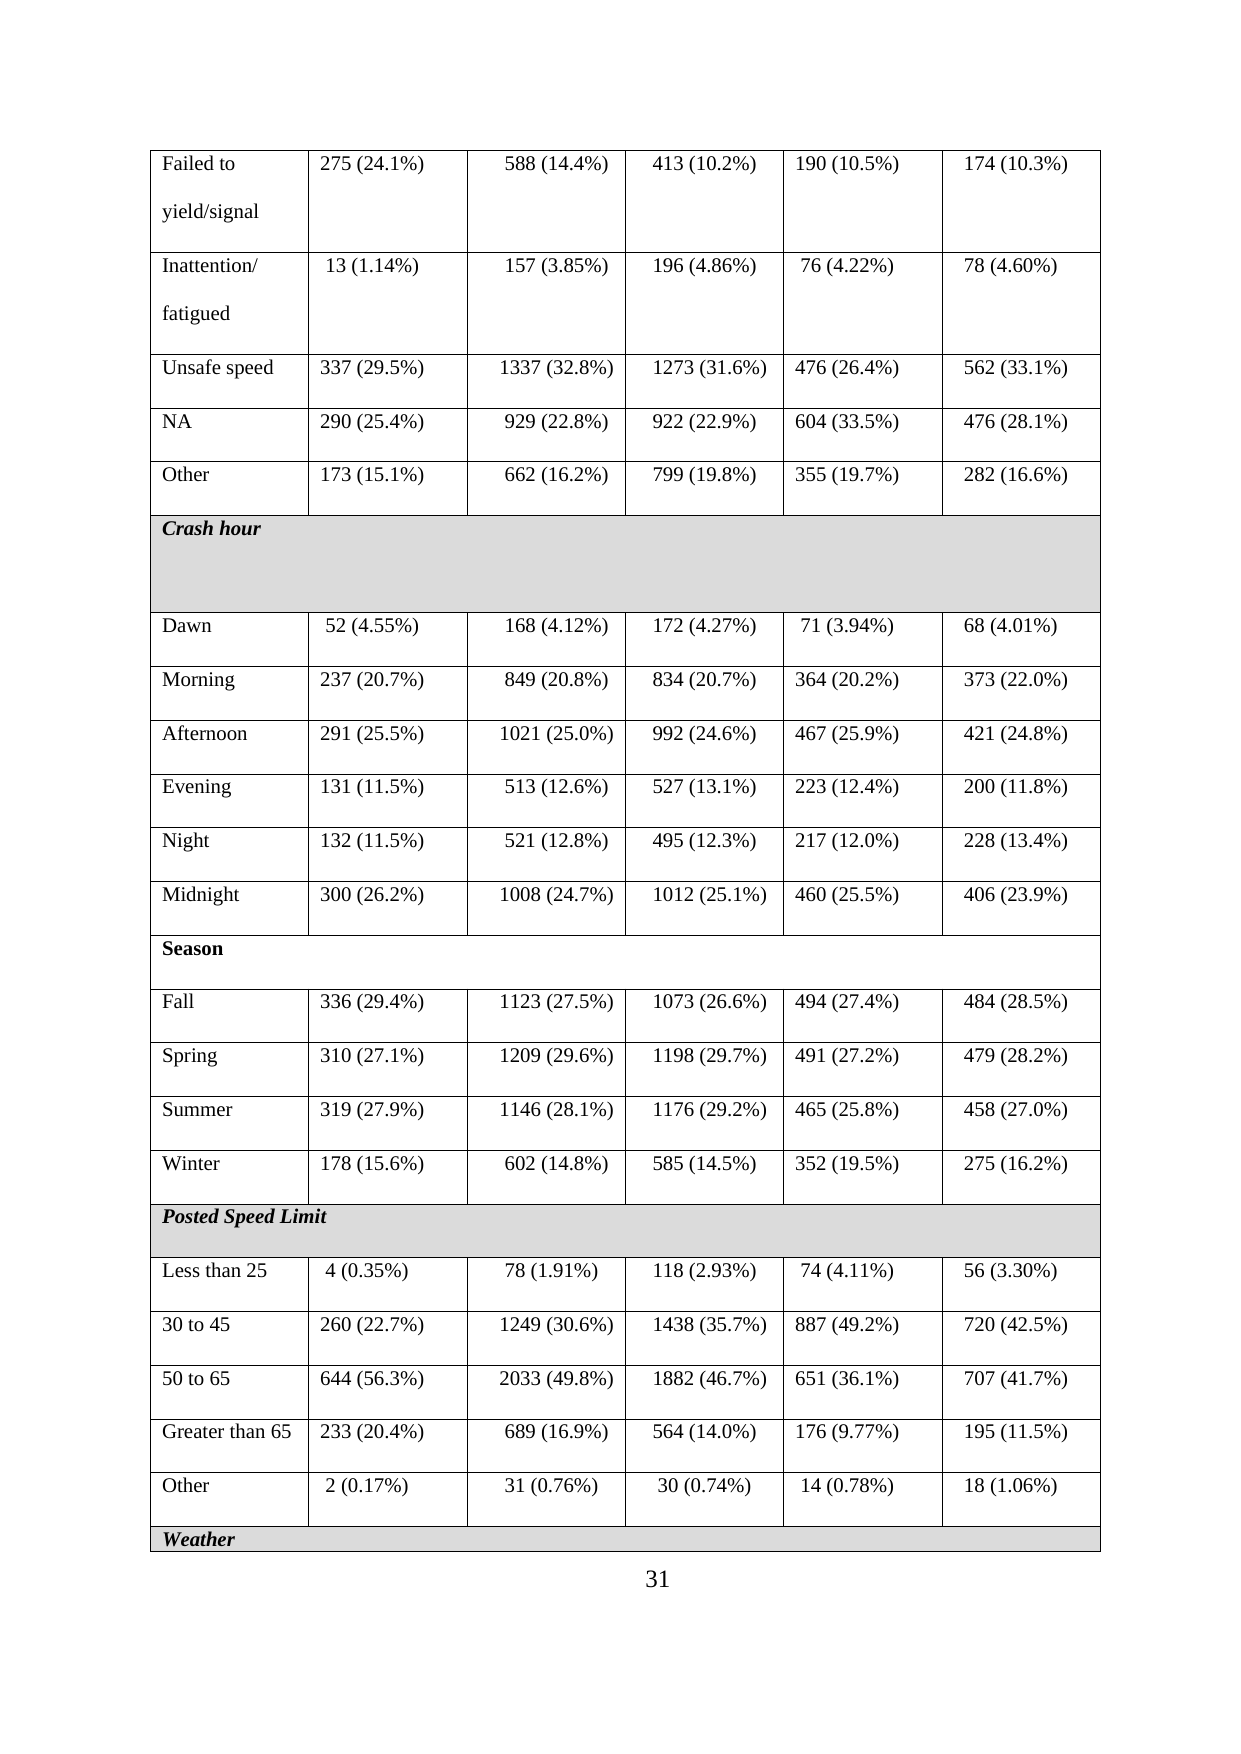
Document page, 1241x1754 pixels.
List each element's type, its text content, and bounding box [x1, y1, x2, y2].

table_cell Other [151, 462, 308, 515]
table_cell 1438 (35.7%) [626, 1312, 783, 1365]
table_cell 1008 (24.7%) [468, 882, 625, 935]
table_cell 68 (4.01%) [943, 613, 1100, 666]
table_cell 336 (29.4%) [309, 990, 467, 1042]
table_cell Dawn [151, 613, 308, 666]
table_cell 132 (11.5%) [309, 828, 467, 881]
table_cell 233 (20.4%) [309, 1420, 467, 1472]
table_cell 275 (16.2%) [943, 1151, 1100, 1203]
table_cell 849 (20.8%) [468, 667, 625, 720]
table_cell 495 (12.3%) [626, 828, 783, 881]
table_cell 887 (49.2%) [784, 1312, 942, 1365]
table_cell Failed to yield/signal [151, 151, 308, 252]
table_cell 217 (12.0%) [784, 828, 942, 881]
table_cell 1198 (29.7%) [626, 1043, 783, 1096]
table_cell 1882 (46.7%) [626, 1366, 783, 1418]
table_cell 228 (13.4%) [943, 828, 1100, 881]
table_cell Fall [151, 990, 308, 1042]
table_cell 74 (4.11%) [784, 1258, 942, 1311]
table_cell 13 (1.14%) [309, 253, 467, 354]
table_cell 799 (19.8%) [626, 462, 783, 515]
table_cell Morning [151, 667, 308, 720]
table_cell 1021 (25.0%) [468, 721, 625, 773]
table_cell 1209 (29.6%) [468, 1043, 625, 1096]
table_cell 720 (42.5%) [943, 1312, 1100, 1365]
table_cell 176 (9.77%) [784, 1420, 942, 1472]
table_cell Summer [151, 1097, 308, 1150]
table_cell 465 (25.8%) [784, 1097, 942, 1150]
table_cell 834 (20.7%) [626, 667, 783, 720]
table_cell 1249 (30.6%) [468, 1312, 625, 1365]
table_cell 18 (1.06%) [943, 1473, 1100, 1526]
table_cell 707 (41.7%) [943, 1366, 1100, 1418]
table_cell Midnight [151, 882, 308, 935]
table_cell 56 (3.30%) [943, 1258, 1100, 1311]
table_cell 190 (10.5%) [784, 151, 942, 252]
table_cell 337 (29.5%) [309, 355, 467, 407]
table_cell 406 (23.9%) [943, 882, 1100, 935]
table_cell 4 (0.35%) [309, 1258, 467, 1311]
table_cell 364 (20.2%) [784, 667, 942, 720]
table_cell 352 (19.5%) [784, 1151, 942, 1203]
table_cell 644 (56.3%) [309, 1366, 467, 1418]
table_cell Afternoon [151, 721, 308, 773]
table_cell Night [151, 828, 308, 881]
table_cell 71 (3.94%) [784, 613, 942, 666]
table_cell 562 (33.1%) [943, 355, 1100, 407]
table_cell 458 (27.0%) [943, 1097, 1100, 1150]
table_cell 275 (24.1%) [309, 151, 467, 252]
table_cell 260 (22.7%) [309, 1312, 467, 1365]
table_cell 479 (28.2%) [943, 1043, 1100, 1096]
table_cell 588 (14.4%) [468, 151, 625, 252]
table_cell 195 (11.5%) [943, 1420, 1100, 1472]
table_cell 310 (27.1%) [309, 1043, 467, 1096]
table_cell 319 (27.9%) [309, 1097, 467, 1150]
table_cell 1012 (25.1%) [626, 882, 783, 935]
table_cell 14 (0.78%) [784, 1473, 942, 1526]
table_cell NA [151, 409, 308, 461]
table_cell 564 (14.0%) [626, 1420, 783, 1472]
table_cell Winter [151, 1151, 308, 1203]
table_cell 131 (11.5%) [309, 775, 467, 827]
table_cell Less than 25 [151, 1258, 308, 1311]
table_cell 1337 (32.8%) [468, 355, 625, 407]
table_cell Season [151, 936, 1100, 988]
table_cell 30 (0.74%) [626, 1473, 783, 1526]
table_cell 604 (33.5%) [784, 409, 942, 461]
table_cell 300 (26.2%) [309, 882, 467, 935]
table_cell Other [151, 1473, 308, 1526]
table_cell Inattention/fatigued [151, 253, 308, 354]
table_cell 922 (22.9%) [626, 409, 783, 461]
table_cell 30 to 45 [151, 1312, 308, 1365]
table_cell Evening [151, 775, 308, 827]
table_cell 174 (10.3%) [943, 151, 1100, 252]
table_cell 118 (2.93%) [626, 1258, 783, 1311]
table_cell Posted Speed Limit [151, 1205, 1100, 1257]
table_cell 173 (15.1%) [309, 462, 467, 515]
table_cell 929 (22.8%) [468, 409, 625, 461]
table_cell 689 (16.9%) [468, 1420, 625, 1472]
table_cell 223 (12.4%) [784, 775, 942, 827]
table_cell 476 (28.1%) [943, 409, 1100, 461]
table_cell 413 (10.2%) [626, 151, 783, 252]
table_cell Crash hour [151, 516, 1100, 612]
table_cell 50 to 65 [151, 1366, 308, 1418]
table_cell 1273 (31.6%) [626, 355, 783, 407]
table_cell 78 (4.60%) [943, 253, 1100, 354]
table_cell Weather [151, 1527, 1100, 1551]
table_cell 31 (0.76%) [468, 1473, 625, 1526]
table_cell 200 (11.8%) [943, 775, 1100, 827]
table_cell 513 (12.6%) [468, 775, 625, 827]
table_cell 491 (27.2%) [784, 1043, 942, 1096]
table_cell 2033 (49.8%) [468, 1366, 625, 1418]
table_cell 484 (28.5%) [943, 990, 1100, 1042]
table_cell 373 (22.0%) [943, 667, 1100, 720]
table_cell 527 (13.1%) [626, 775, 783, 827]
table_cell 2 (0.17%) [309, 1473, 467, 1526]
table_cell 52 (4.55%) [309, 613, 467, 666]
table_cell 282 (16.6%) [943, 462, 1100, 515]
table_cell 196 (4.86%) [626, 253, 783, 354]
table_cell 467 (25.9%) [784, 721, 942, 773]
table_cell Unsafe speed [151, 355, 308, 407]
table_cell 421 (24.8%) [943, 721, 1100, 773]
table_cell 78 (1.91%) [468, 1258, 625, 1311]
table_cell 168 (4.12%) [468, 613, 625, 666]
table_cell 585 (14.5%) [626, 1151, 783, 1203]
table_cell 355 (19.7%) [784, 462, 942, 515]
table_cell 992 (24.6%) [626, 721, 783, 773]
table_cell 1176 (29.2%) [626, 1097, 783, 1150]
table_cell 494 (27.4%) [784, 990, 942, 1042]
table_cell 172 (4.27%) [626, 613, 783, 666]
table_cell 521 (12.8%) [468, 828, 625, 881]
table_cell Greater than 65 [151, 1420, 308, 1472]
table_cell 290 (25.4%) [309, 409, 467, 461]
table_cell 662 (16.2%) [468, 462, 625, 515]
table_cell 76 (4.22%) [784, 253, 942, 354]
table_cell 651 (36.1%) [784, 1366, 942, 1418]
table_cell 1073 (26.6%) [626, 990, 783, 1042]
table_cell 178 (15.6%) [309, 1151, 467, 1203]
table_cell 602 (14.8%) [468, 1151, 625, 1203]
table_cell Spring [151, 1043, 308, 1096]
table_cell 291 (25.5%) [309, 721, 467, 773]
table_cell 1123 (27.5%) [468, 990, 625, 1042]
table_cell 157 (3.85%) [468, 253, 625, 354]
table_cell 237 (20.7%) [309, 667, 467, 720]
table_cell 1146 (28.1%) [468, 1097, 625, 1150]
table_cell 460 (25.5%) [784, 882, 942, 935]
table_cell 476 (26.4%) [784, 355, 942, 407]
